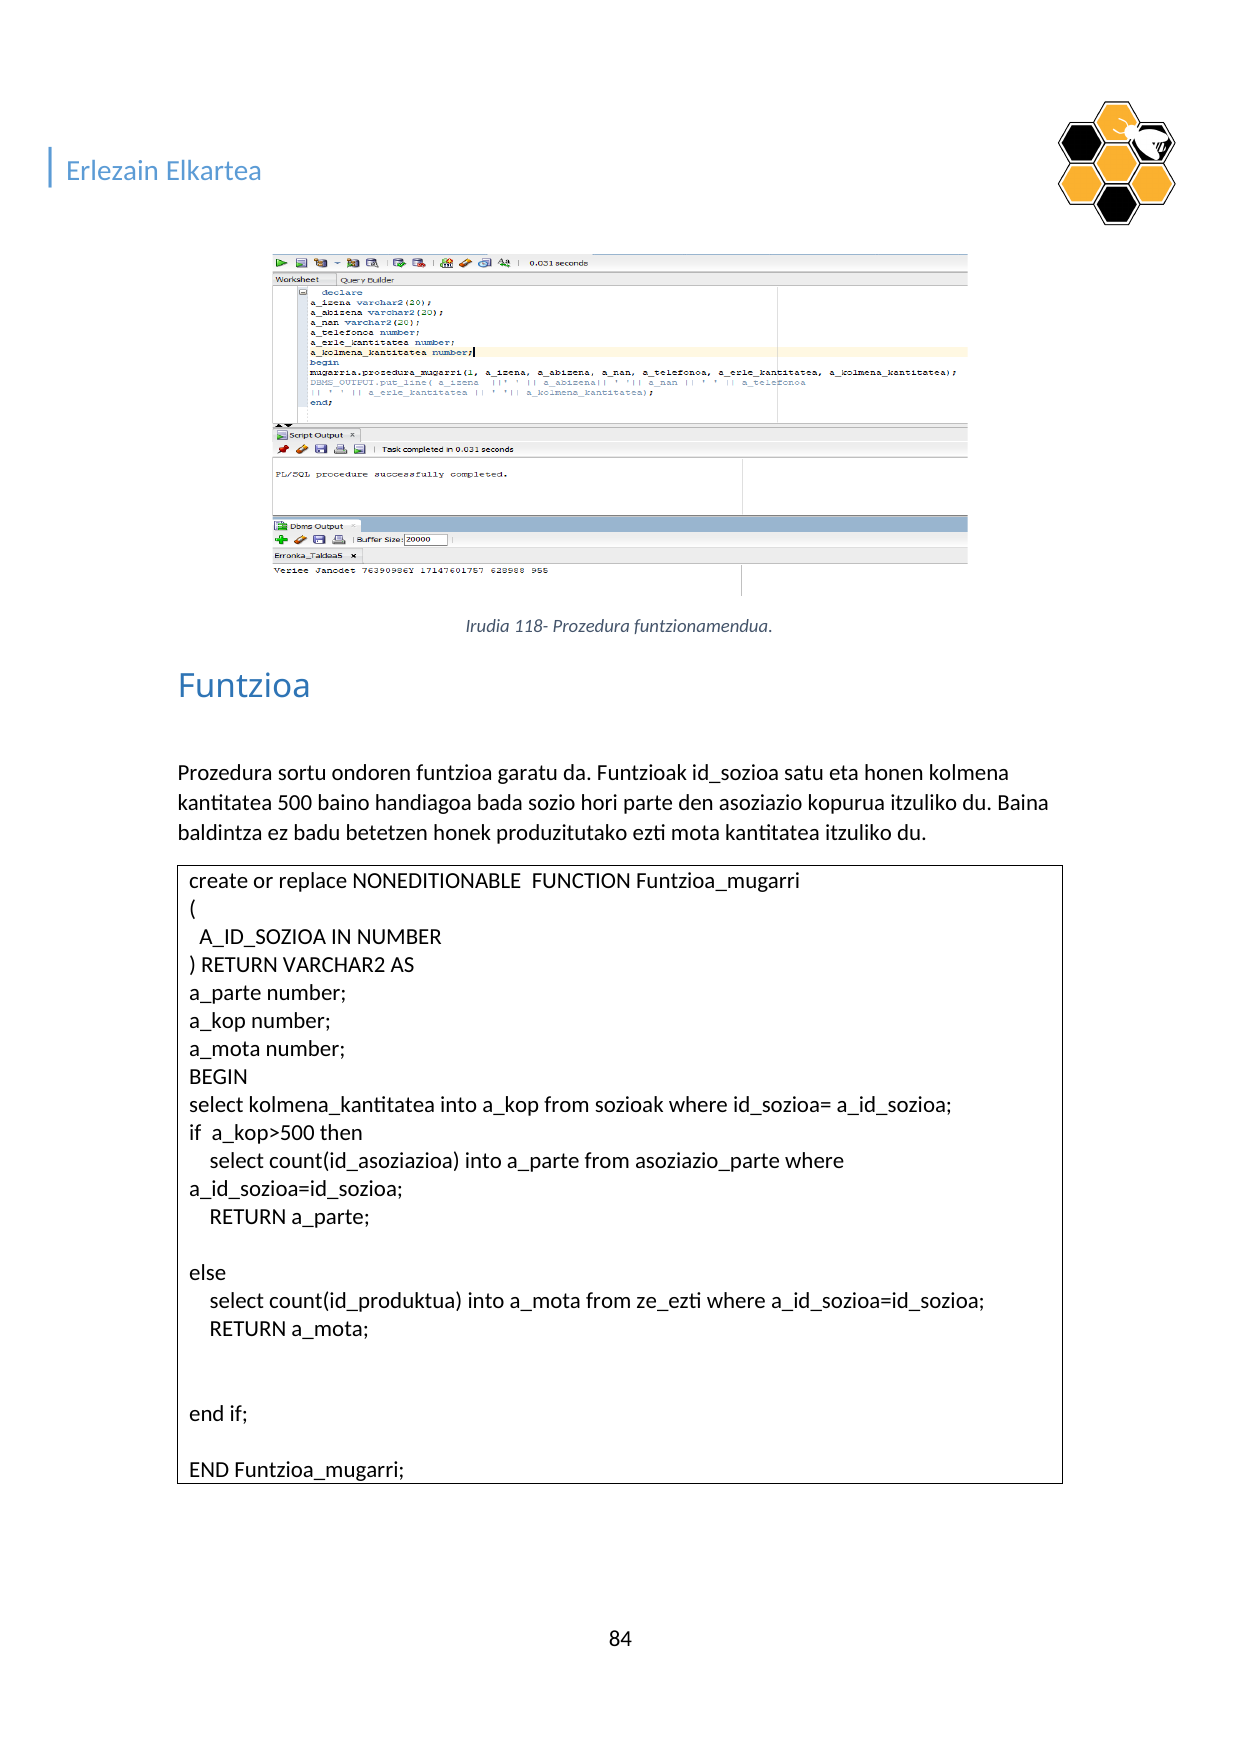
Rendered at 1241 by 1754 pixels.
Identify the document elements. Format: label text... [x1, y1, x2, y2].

text Prozedura sortu ondoren funtzioa garatu da. Funtzioak id_sozioa satu eta honen kolmena kantitatea 500 baino handiagoa bada sozio hori parte den asoziazio kopurua itzuliko du. Baina baldintza ez badu betetzen honek produzitutako ezti mota kantitatea itzuliko du. [177, 758, 1063, 846]
table_header create or replace NONEDITIONABLE FUNCTION Funtzioa_mugarri ( A_ID_SOZIOA IN NUMBER ) RETURN VARCHAR2 AS a_parte number; a_kop number; a_mota number; BEGIN select kolmena_kantitatea into a_kop from sozioak where id_sozioa= a_id_sozioa; if a_kop>500 then select count(id_asoziazioa) into a_parte from asoziazio_parte where a_id_sozioa=id_sozioa; RETURN a_parte; else select count(id_produktua) into a_mota from ze_ezti where a_id_sozioa=id_sozioa; RETURN a_mota; end if; END Funtzioa_mugarri; [178, 866, 1062, 1483]
picture [1045, 101, 1200, 227]
subtitle Funtzioa [177, 662, 1063, 707]
text Irudia 118- Prozedura funtzionamendua. [177, 614, 1063, 637]
picture [272, 254, 968, 596]
